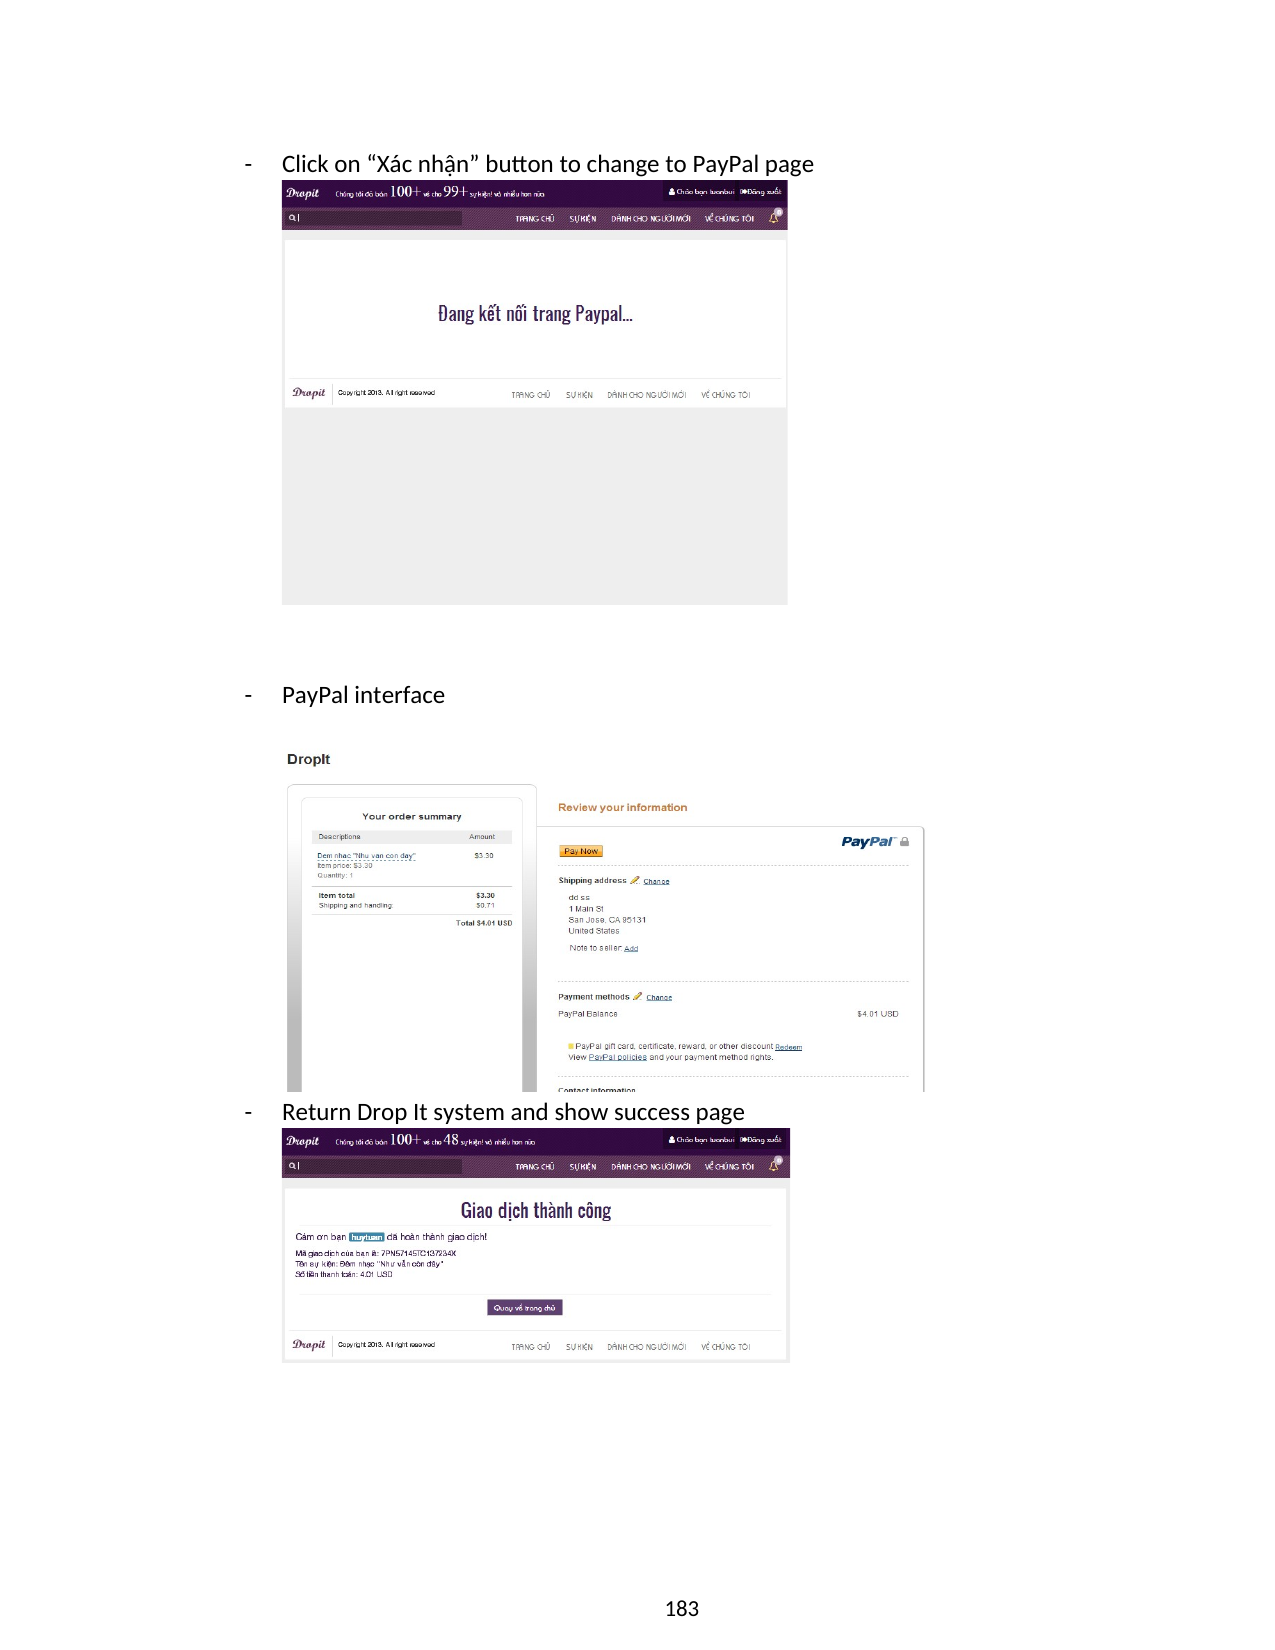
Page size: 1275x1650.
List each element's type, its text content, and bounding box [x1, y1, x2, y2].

picture [281, 180, 788, 605]
picture [281, 1128, 791, 1363]
list PayPal interface [244, 679, 1157, 710]
picture [281, 747, 929, 1092]
